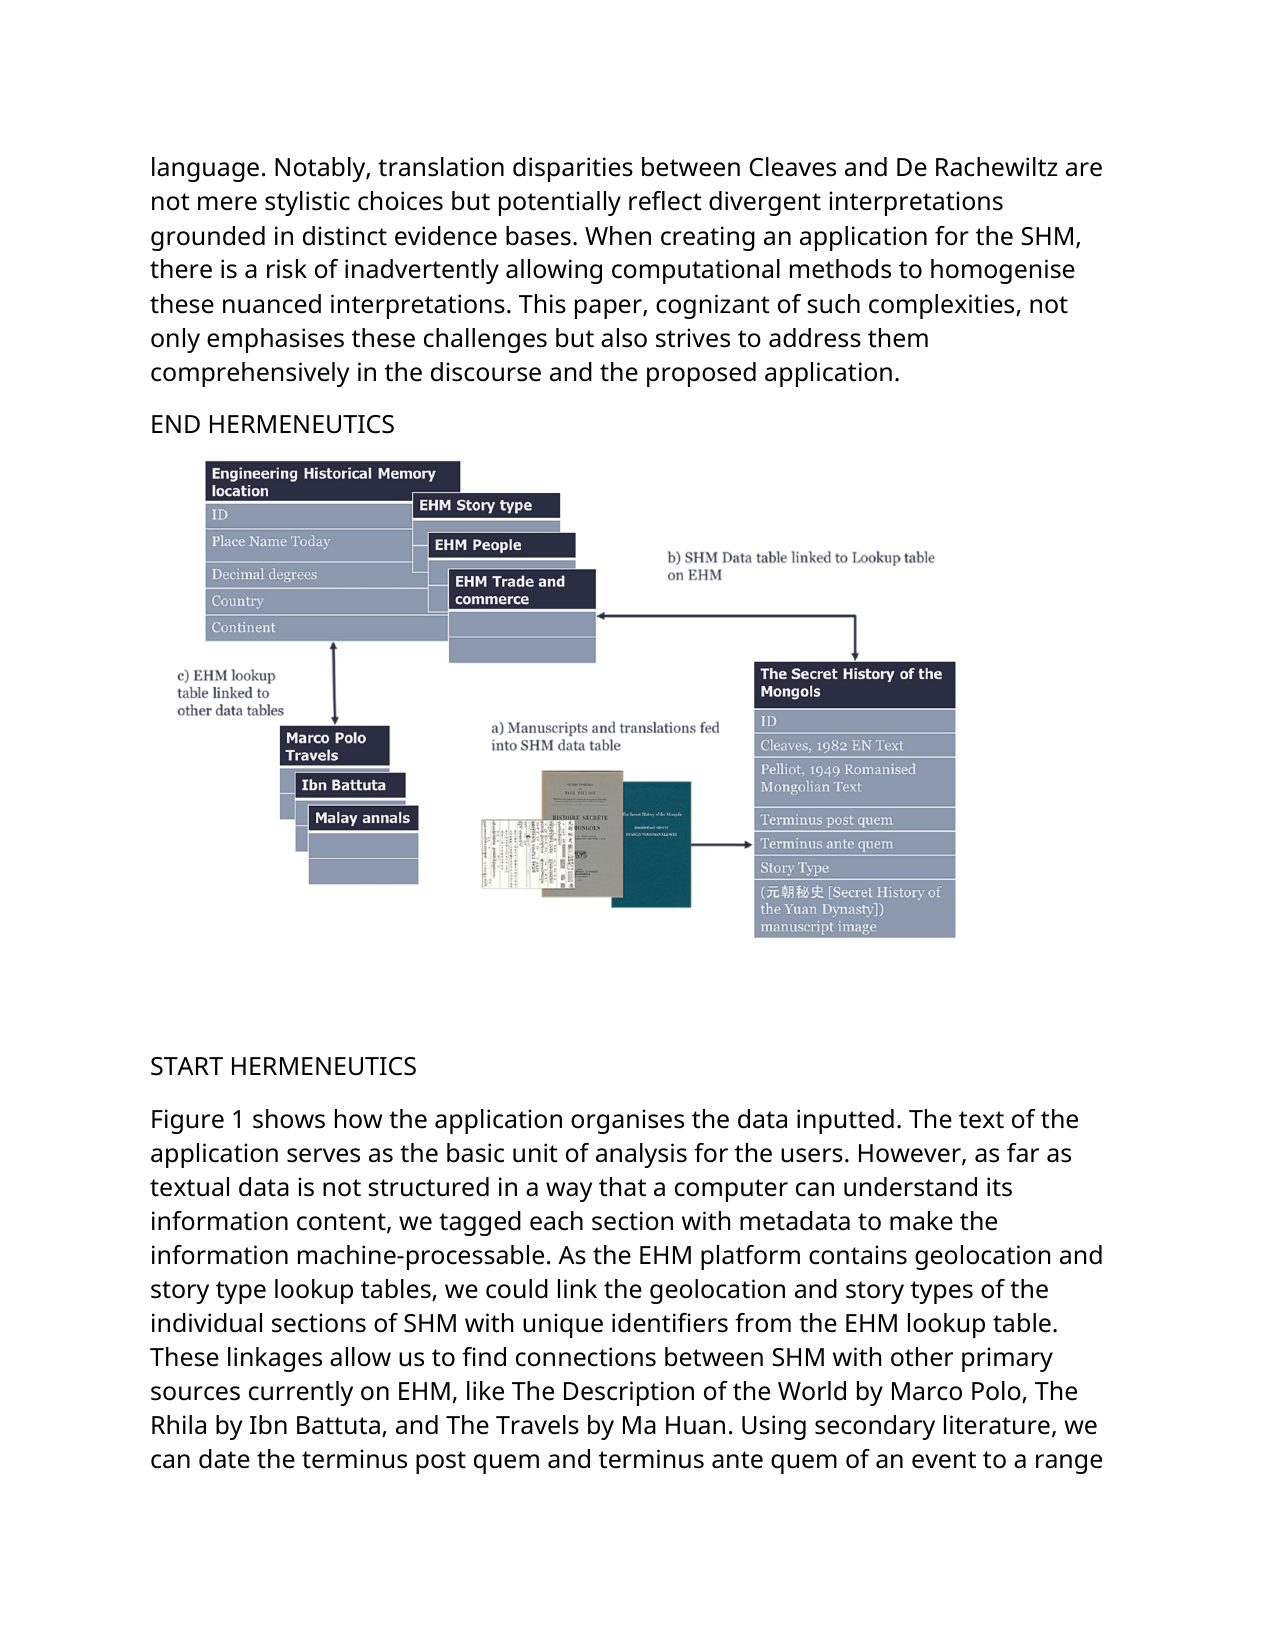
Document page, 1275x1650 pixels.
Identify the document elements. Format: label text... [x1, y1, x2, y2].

text START HERMENEUTICS [150, 1049, 1125, 1083]
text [150, 150, 1125, 388]
picture [168, 460, 957, 943]
text END HERMENEUTICS [150, 407, 1125, 441]
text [150, 1101, 1125, 1476]
